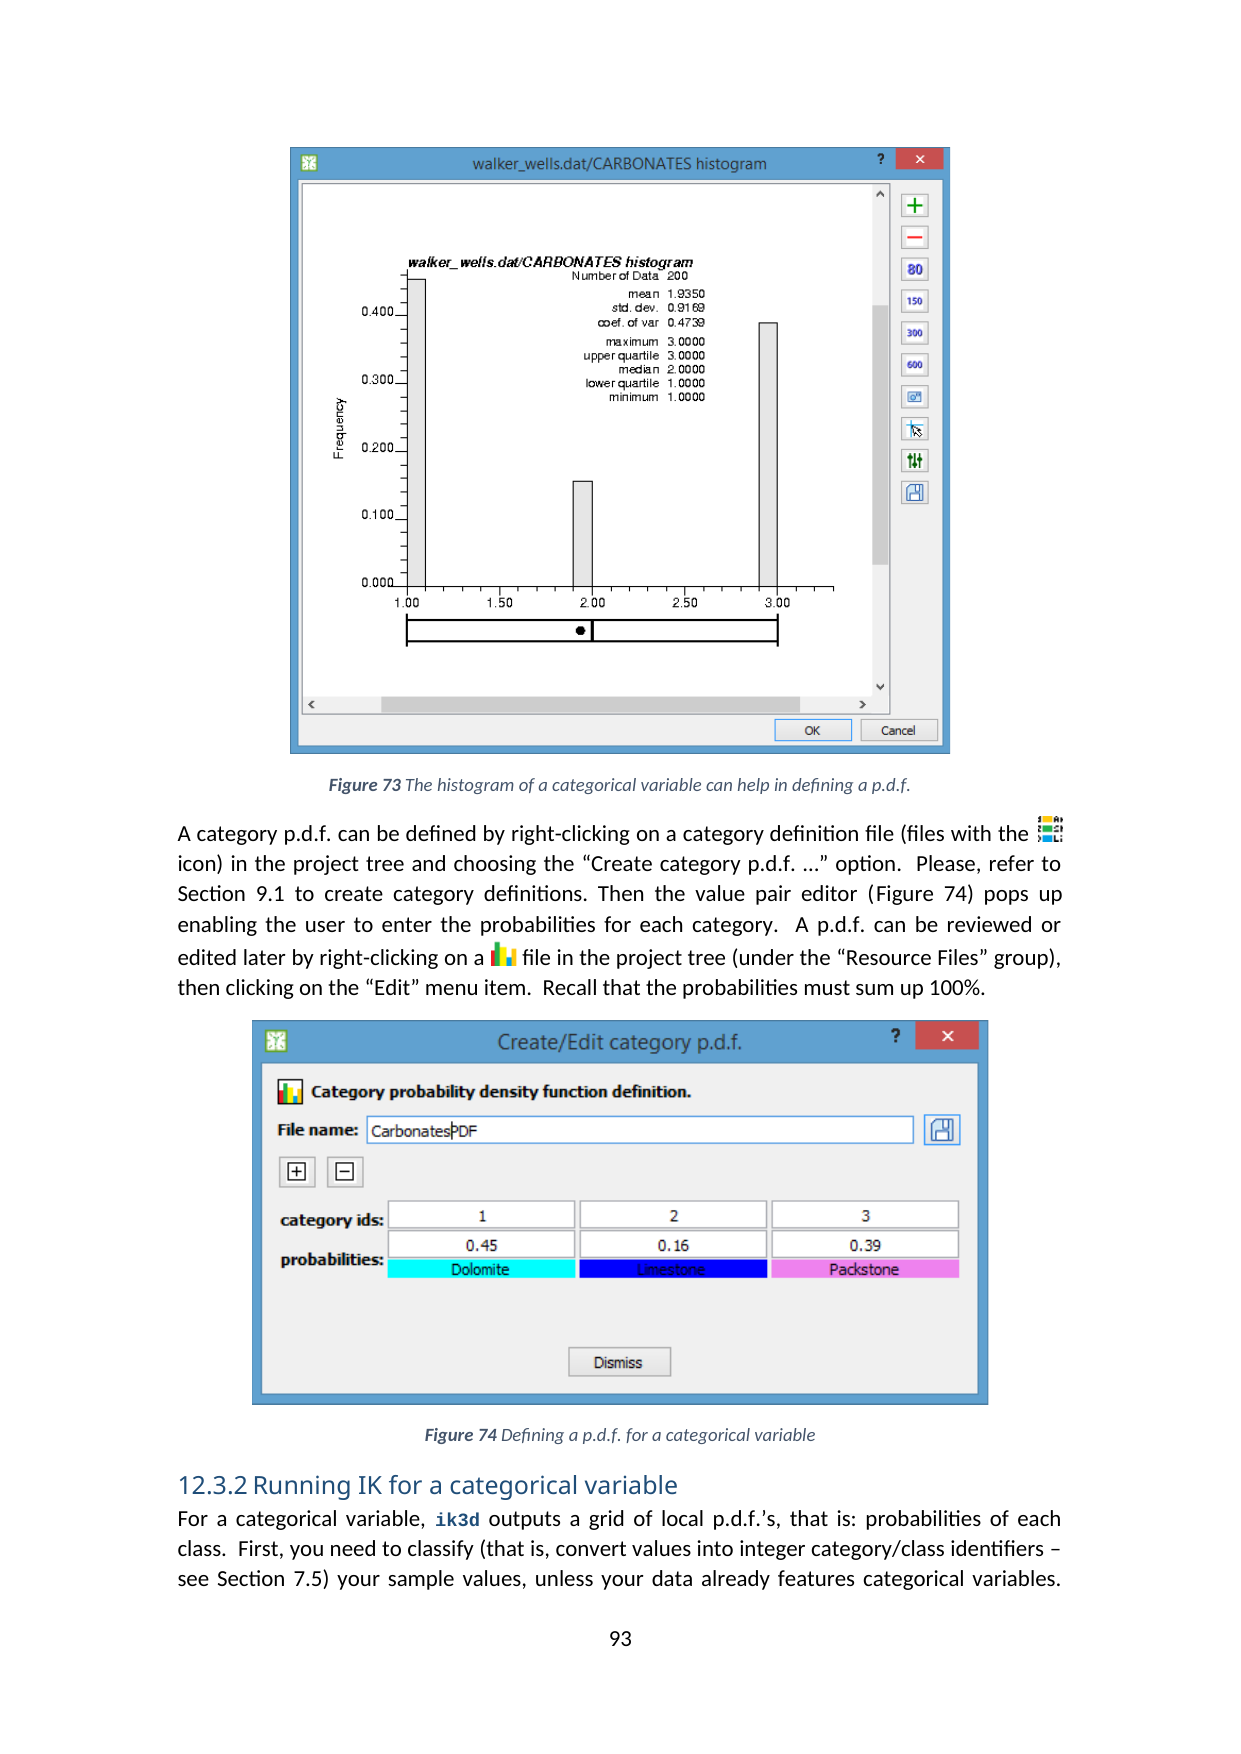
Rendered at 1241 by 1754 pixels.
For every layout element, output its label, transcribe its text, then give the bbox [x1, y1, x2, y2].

subtitle Running IK for a categorical variable [177, 1467, 1063, 1501]
text Figure 73 The histogram of a categorical variable can help in defining a p.d.f. [177, 773, 1063, 796]
picture [1038, 816, 1063, 842]
picture [290, 147, 951, 754]
text Figure 74 Defining a p.d.f. for a categorical variable [177, 1423, 1063, 1446]
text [177, 1504, 1063, 1592]
picture [252, 1020, 989, 1405]
text A category p.d.f. can be defined by right-clicking on a category definition file (files with the icon) in the project tree and choosing the “Create category p.d.f. …” option. Please, refer to Section 9.1 to create category definitions. Then the value pair editor (Figure 72) pops up enabling the user to enter the probabilities for each category. A p.d.f. can be reviewed or edited later by right-clicking on a file in the project tree (under the “Resource Files” group), then clicking on the “Edit” menu item. Recall that the probabilities must sum up 100%. [177, 816, 1063, 1001]
picture [491, 940, 517, 966]
